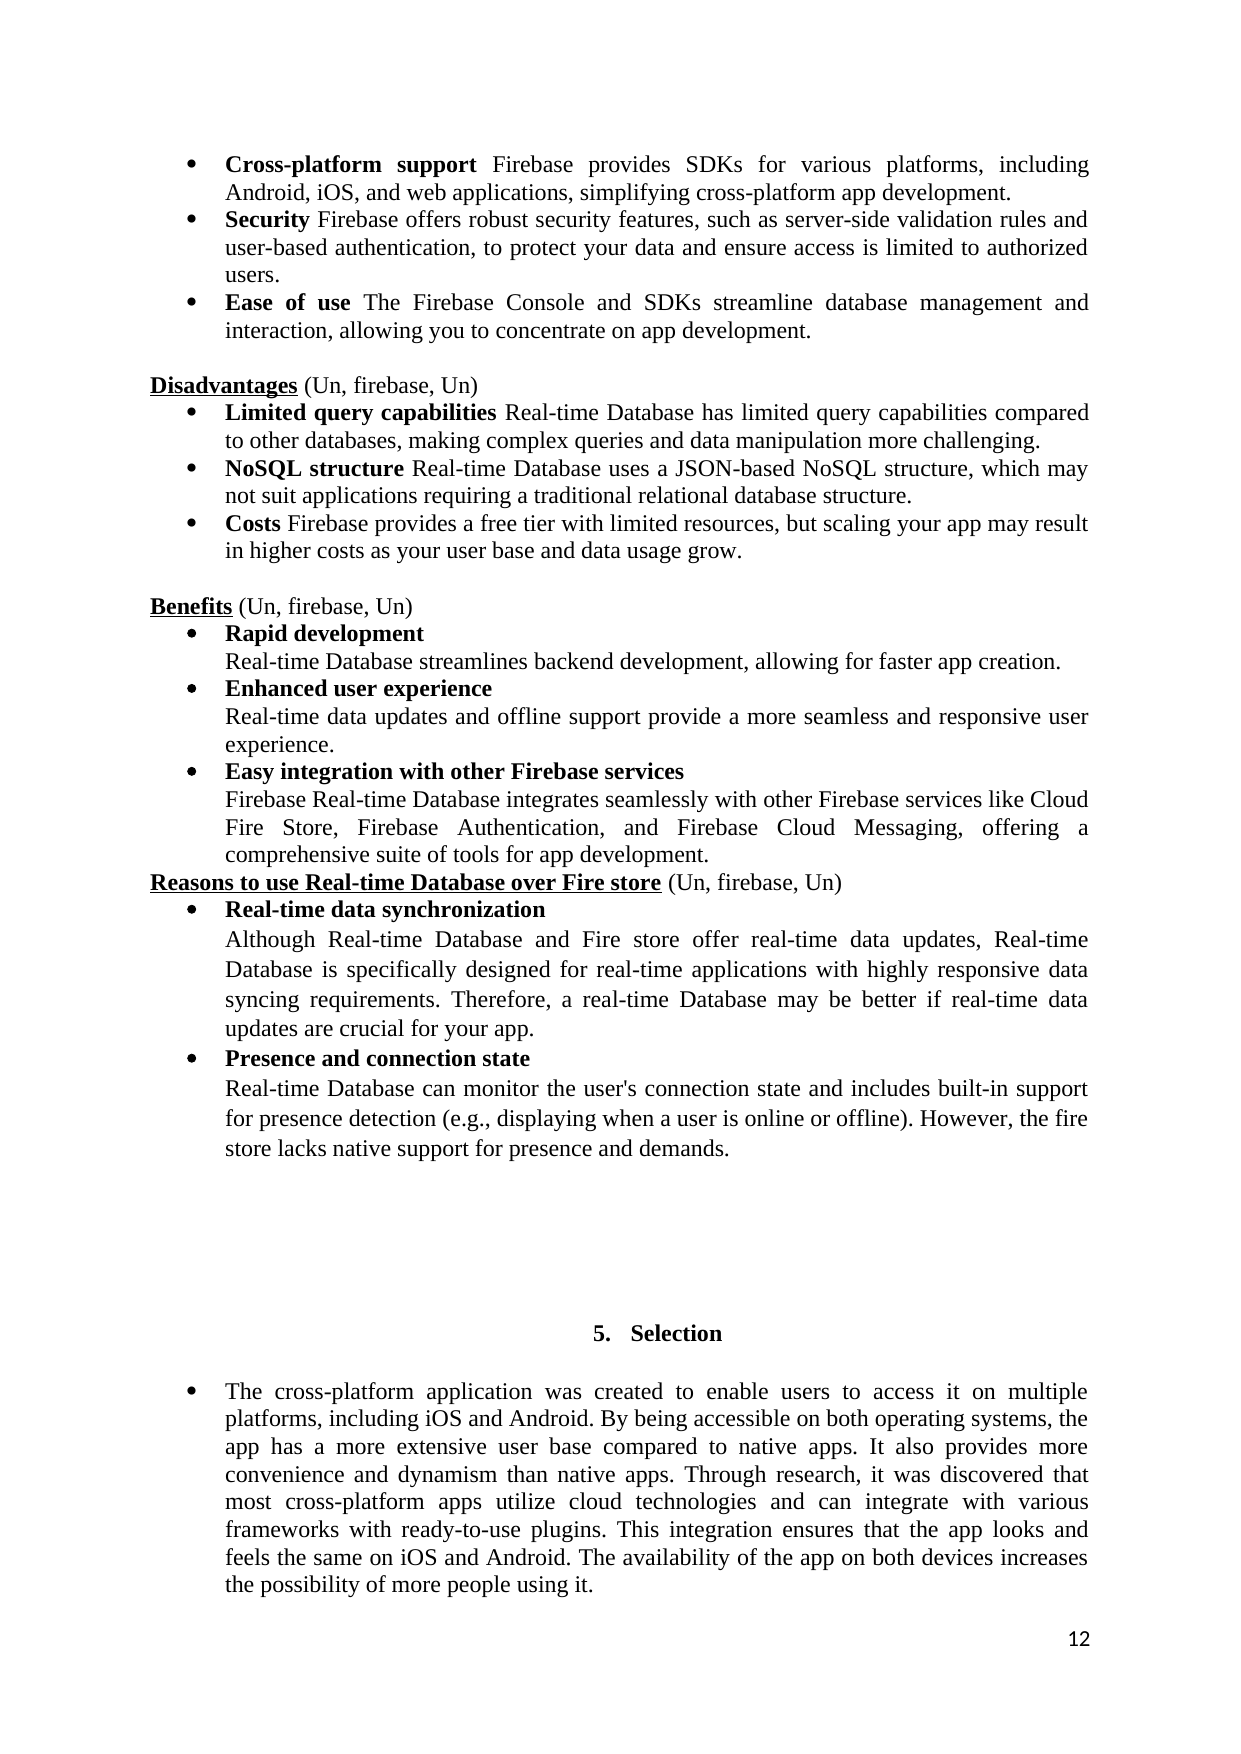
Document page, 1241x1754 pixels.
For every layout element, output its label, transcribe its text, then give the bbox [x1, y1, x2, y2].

text Reasons to use Real-time Database over Fire store [150, 868, 1090, 895]
list Rapid development [187, 619, 1090, 647]
list Cross-platform support Firebase provides SDKs for various platforms, including Android, iOS, and web applications, simplifying cross-platform app development. [187, 150, 1090, 205]
list Enhanced user experience [187, 674, 1090, 702]
text Benefits [150, 592, 1090, 619]
list Although Real-time Database and Fire store offer real-time data updates, Real-time Database is specifically designed for real-time applications with highly responsive data syncing requirements. Therefore, a real-time Database may be better if real-time data updates are crucial for your app. [225, 925, 1090, 1042]
list NoSQL structure Real-time Database uses a JSON-based NoSQL structure, which may not suit applications requiring a traditional relational database structure. [187, 454, 1090, 509]
list Firebase Real-time Database integrates seamlessly with other Firebase services like Cloud Fire Store, Firebase Authentication, and Firebase Cloud Messaging, offering a comprehensive suite of tools for app development. [225, 785, 1090, 868]
subtitle Selection [225, 1319, 1090, 1347]
list Real-time data updates and offline support provide a more seamless and responsive user experience. [225, 702, 1090, 757]
list Limited query capabilities Real-time Database has limited query capabilities compared to other databases, making complex queries and data manipulation more challenging. [187, 398, 1090, 454]
list Real-time Database can monitor the user's connection state and includes built-in support for presence detection (e.g., displaying when a user is online or offline). However, the fire store lacks native support for presence and demands. [225, 1074, 1090, 1161]
list Easy integration with other Firebase services [187, 757, 1090, 785]
list Presence and connection state [187, 1044, 1090, 1072]
list The cross-platform application was created to enable users to access it on multiple platforms, including iOS and Android. By being accessible on both operating systems, the app has a more extensive user base compared to native apps. It also provides more convenience and dynamism than native apps. Through research, it was discovered that most cross-platform apps utilize cloud technologies and can integrate with various frameworks with ready-to-use plugins. This integration ensures that the app looks and feels the same on iOS and Android. The availability of the app on both devices increases the possibility of more people using it. [187, 1377, 1090, 1598]
text Disadvantages [150, 371, 1090, 398]
list Ease of use The Firebase Console and SDKs streamline database management and interaction, allowing you to concentrate on app development. [187, 288, 1090, 343]
list Security Firebase offers robust security features, such as server-side validation rules and user-based authentication, to protect your data and ensure access is limited to authorized users. [187, 205, 1090, 288]
list Real-time Database streamlines backend development, allowing for faster app creation. [225, 647, 1090, 674]
list Costs Firebase provides a free tier with limited resources, but scaling your app may result in higher costs as your user base and data usage grow. [187, 509, 1090, 564]
list Real-time data synchronization [187, 895, 1090, 923]
